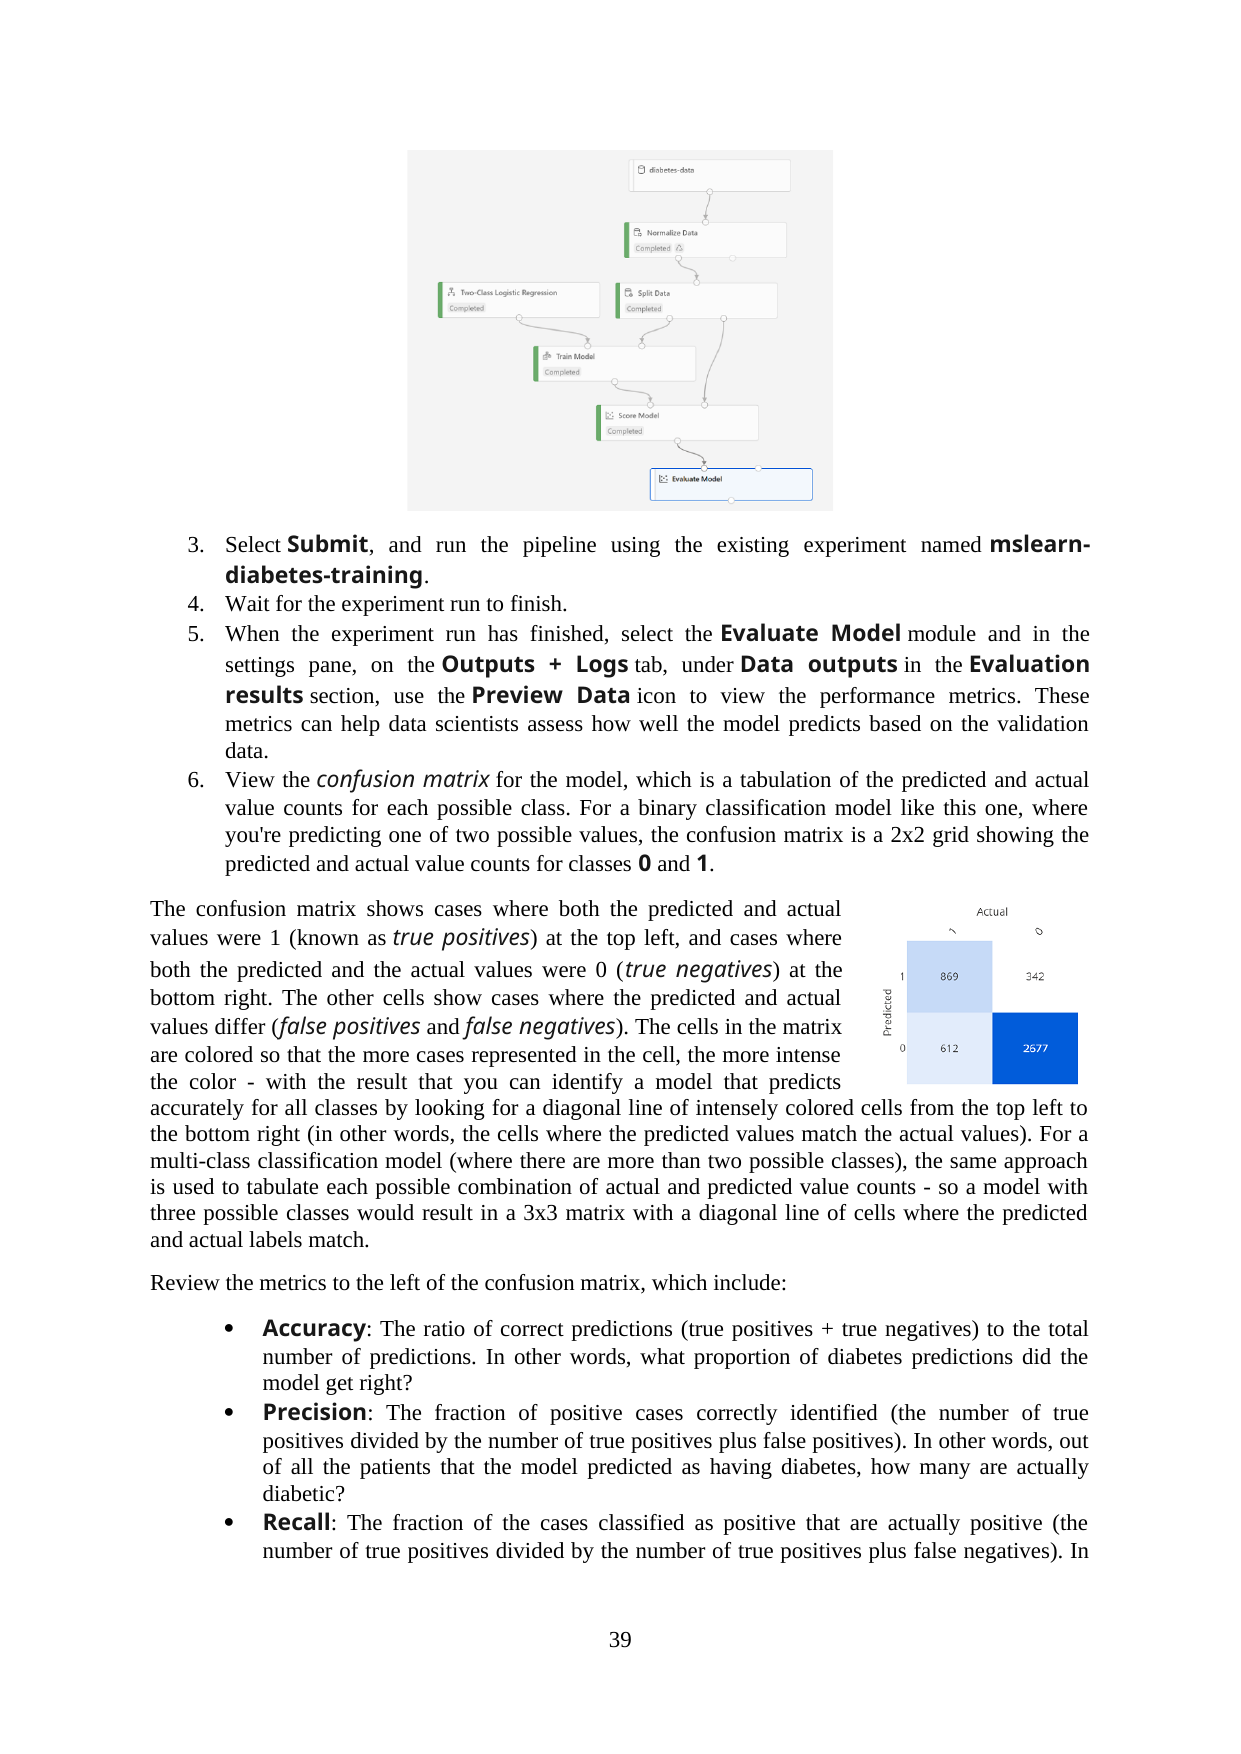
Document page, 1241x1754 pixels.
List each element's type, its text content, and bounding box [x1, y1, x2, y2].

text The confusion matrix shows cases where both the predicted and actual values were 1 (known as true positives) at the top left, and cases where both the predicted and the actual values were 0 (true negatives) at the bottom right. The other cells show cases where the predicted and actual values differ (false positives and false negatives). The cells in the matrix are colored so that the more cases represented in the cell, the more intense the color - with the result that you can identify a model that predicts accurately for all classes by looking for a diagonal line of intensely colored cells from the top left to the bottom right (in other words, the cells where the predicted values match the actual values). For a multi-class classification model (where there are more than two possible classes), the same approach is used to tabulate each possible combination of actual and predicted value counts - so a model with three possible classes would result in a 3x3 matrix with a diagonal line of cells where the predicted and actual labels match. [150, 895, 1090, 1252]
list Wait for the experiment run to finish. [187, 590, 1090, 617]
list When the experiment run has finished, select the Evaluate Model module and in the settings pane, on the Outputs + Logs tab, under Data outputs in the Evaluation results section, use the Preview Data icon to view the performance metrics. These metrics can help data scientists assess how well the model predicts based on the validation data. [187, 617, 1090, 763]
picture [407, 150, 834, 511]
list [225, 1506, 1090, 1564]
picture [861, 896, 1091, 1091]
text Review the metrics to the left of the confusion matrix, which include: [150, 1269, 1090, 1295]
list Select Submit, and run the pipeline using the existing experiment named mslearn-diabetes-training. [187, 528, 1090, 590]
list Accuracy: The ratio of correct predictions (true positives + true negatives) to the total number of predictions. In other words, what proportion of diabetes predictions did the model get right? [225, 1312, 1090, 1396]
list View the confusion matrix for the model, which is a tabulation of the predicted and actual value counts for each possible class. For a binary classification model like this one, where you're predicting one of two possible values, the confusion matrix is a 2x2 grid showing the predicted and actual value counts for classes 0 and 1. [187, 763, 1090, 878]
list Precision: The fraction of positive cases correctly identified (the number of true positives divided by the number of true positives plus false positives). In other words, out of all the patients that the model predicted as having diabetes, how many are actually diabetic? [225, 1396, 1090, 1506]
